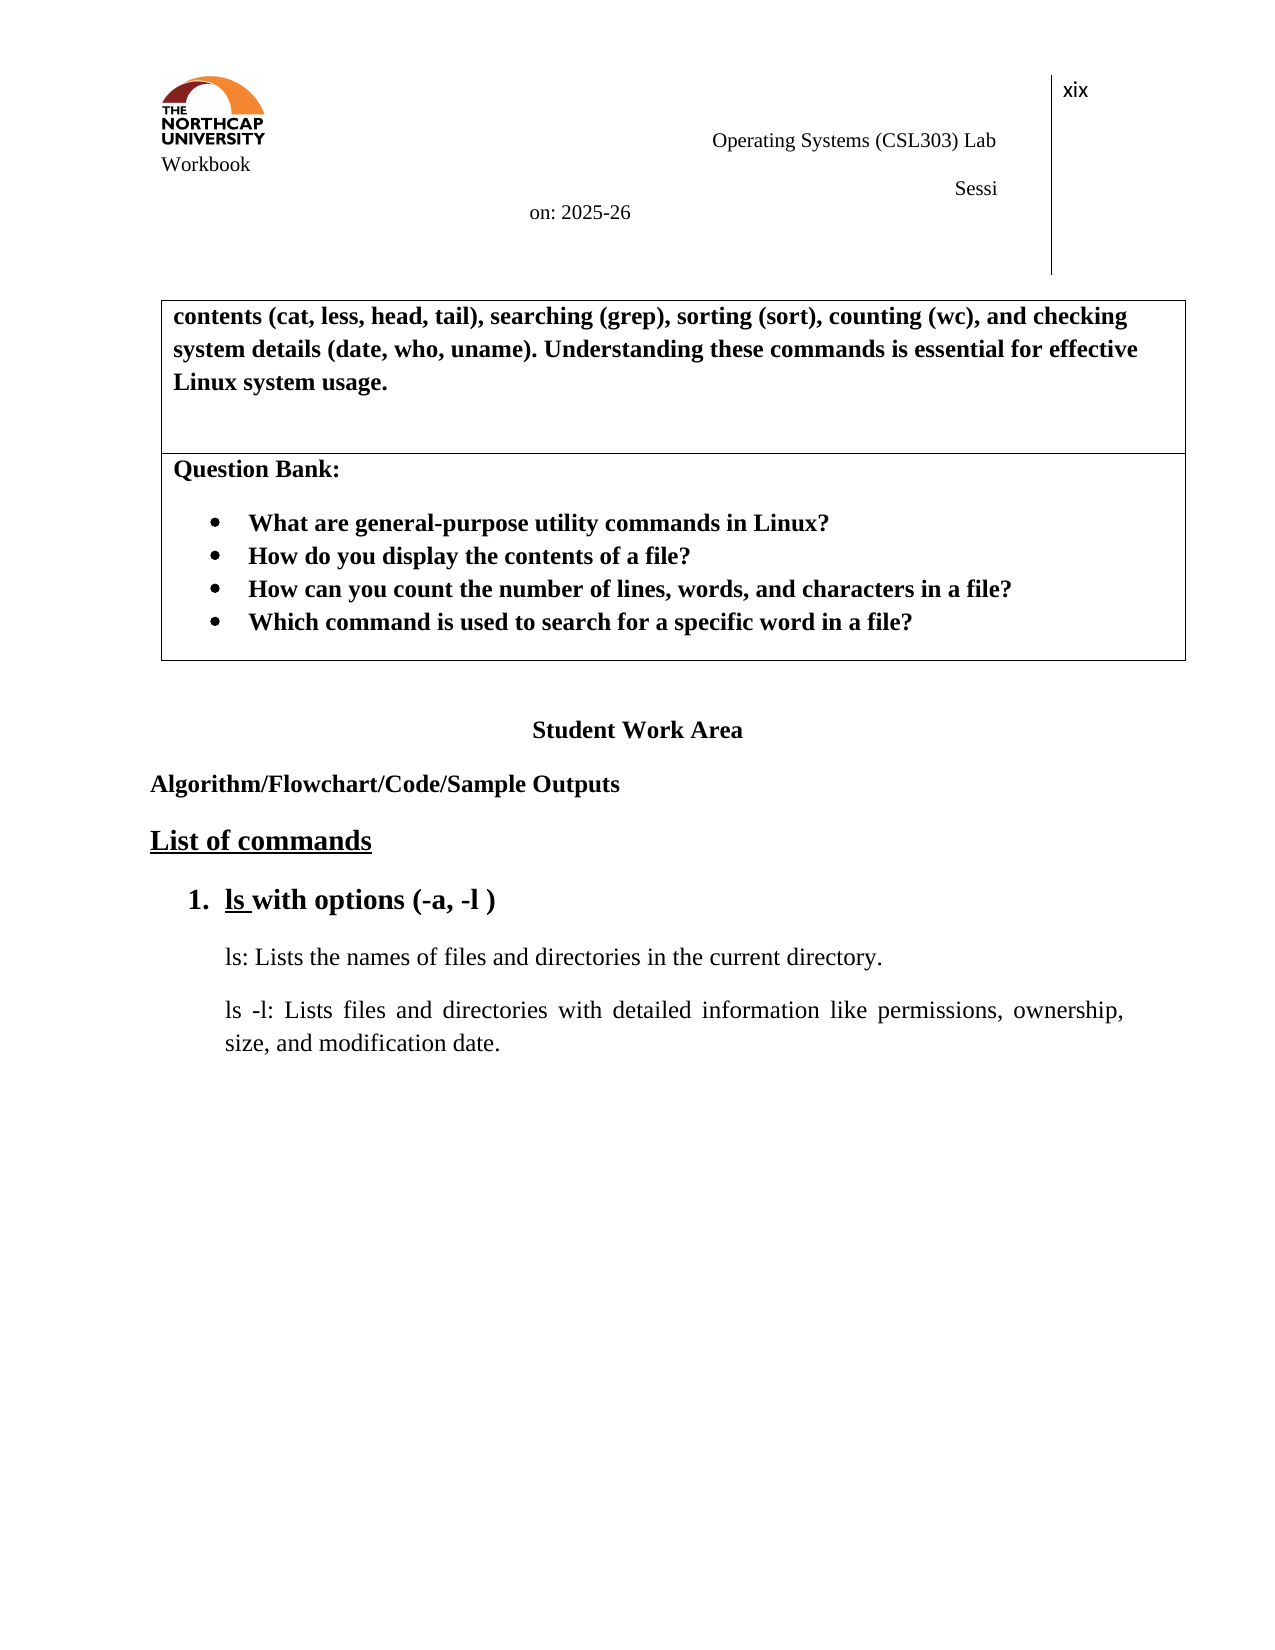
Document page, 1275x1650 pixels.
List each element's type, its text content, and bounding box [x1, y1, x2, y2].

list ls with options (-a, -l ) [187, 882, 1125, 916]
text Algorithm/Flowchart/Code/Sample Outputs [150, 769, 1125, 798]
text ls -l: Lists files and directories with detailed information like permissions, ownership, size, and modification date. [225, 995, 1125, 1057]
text List of commands [150, 823, 1125, 856]
table_cell Question Bank: What are general-purpose utility commands in Linux? How do you display the contents of a file? How can you count the number of lines, words, and characters in a file? Which command is used to search for a specific word in a file? [162, 454, 1185, 660]
text Student Work Area [150, 715, 1125, 744]
picture [161, 75, 265, 147]
text ls: Lists the names of files and directories in the current directory. [225, 942, 1125, 970]
